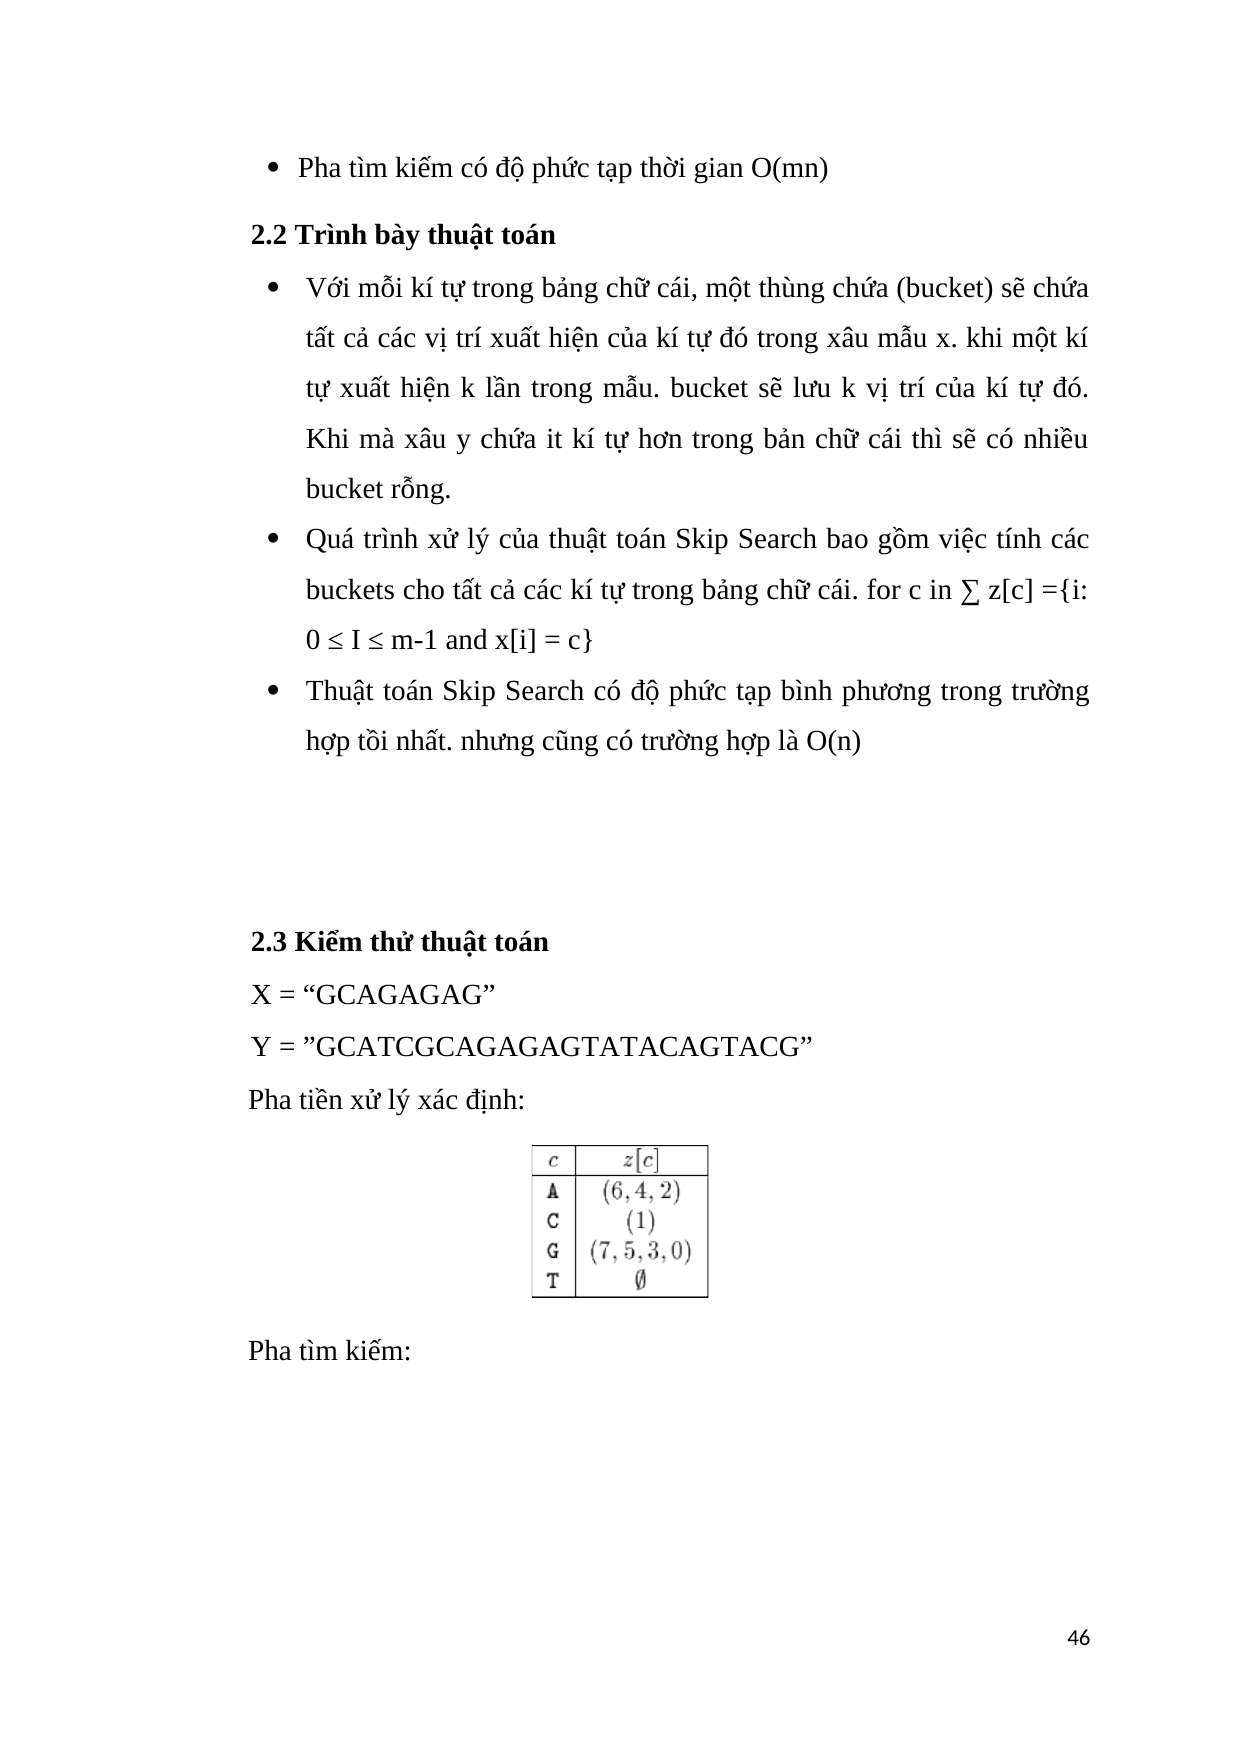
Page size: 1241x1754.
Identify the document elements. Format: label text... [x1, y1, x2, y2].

text Pha tiền xử lý xác định: [225, 1082, 1090, 1116]
list Quá trình xử lý của thuật toán Skip Search bao gồm việc tính các buckets cho tất cả các kí tự trong bảng chữ cái. for c in ∑ z[c] ={i: 0 ≤ I ≤ m-1 and x[i] = c} [268, 522, 1090, 656]
list Thuật toán Skip Search có độ phức tạp bình phương trong trường hợp tồi nhất. nhưng cũng có trường hợp là O(n) [268, 673, 1090, 757]
list Pha tìm kiếm có độ phức tạp thời gian O(mn) [268, 150, 1090, 184]
picture [531, 1145, 709, 1298]
text Y = ”GCATCGCAGAGAGTATACAGTACG” [251, 1029, 1090, 1063]
list Với mỗi kí tự trong bảng chữ cái, một thùng chứa (bucket) sẽ chứa tất cả các vị trí xuất hiện của kí tự đó trong xâu mẫu x. khi một kí tự xuất hiện k lần trong mẫu. bucket sẽ lưu k vị trí của kí tự đó. Khi mà xâu y chứa it kí tự hơn trong bản chữ cái thì sẽ có nhiều bucket rỗng. [268, 270, 1090, 505]
subtitle 2.2 Trình bày thuật toán [251, 217, 1090, 251]
text X = “GCAGAGAG” [251, 977, 1090, 1010]
subtitle 2.3 Kiểm thử thuật toán [251, 924, 1090, 957]
text Pha tìm kiếm: [248, 1135, 1090, 1367]
